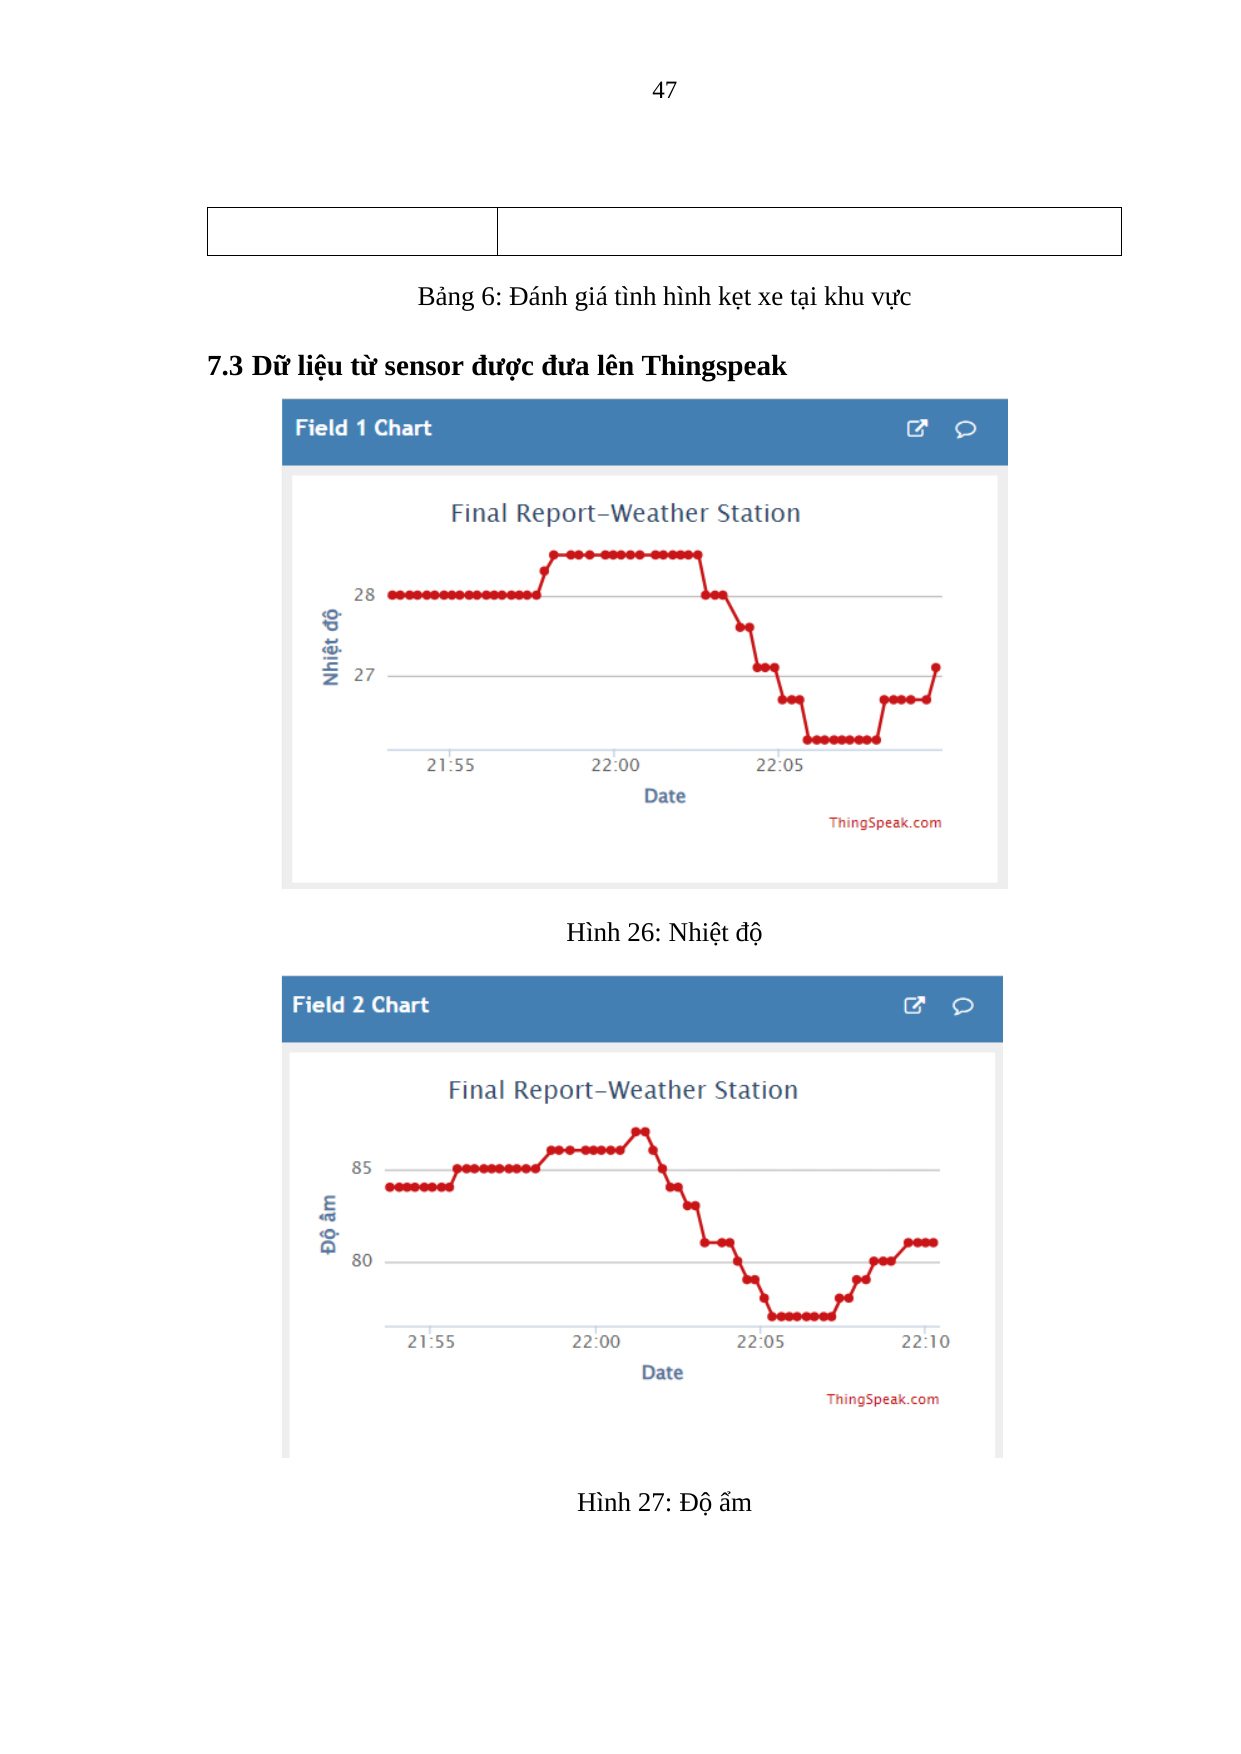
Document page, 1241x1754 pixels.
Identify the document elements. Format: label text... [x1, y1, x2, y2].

text Bảng 6: Đánh giá tình hình kẹt xe tại khu vực [207, 281, 1122, 312]
list Dữ liệu từ sensor được đưa lên Thingspeak [207, 348, 1122, 382]
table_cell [498, 208, 1121, 254]
picture [281, 398, 1008, 889]
table_cell 5 [208, 208, 497, 254]
picture [281, 975, 1003, 1458]
text Hình 27: Độ ẩm [207, 1486, 1122, 1517]
text Hình 26: Nhiệt độ [207, 916, 1122, 947]
